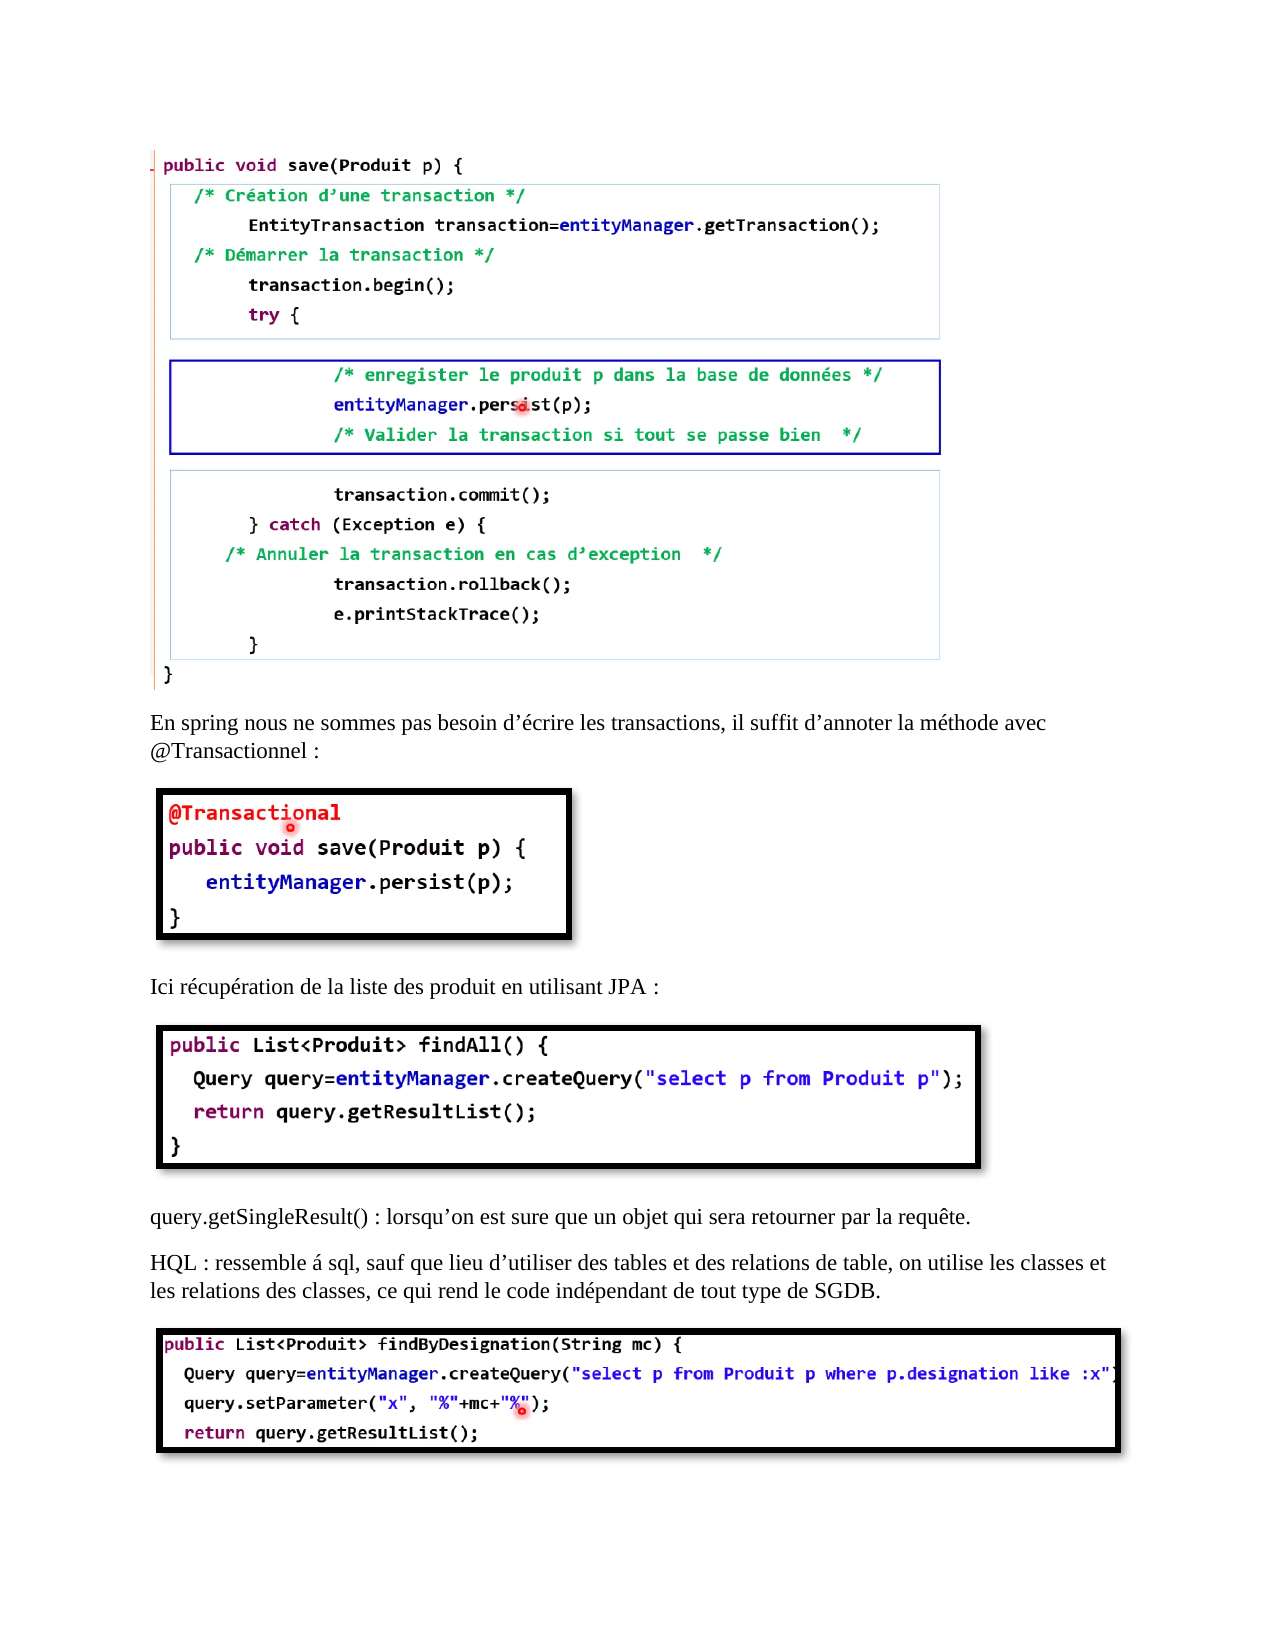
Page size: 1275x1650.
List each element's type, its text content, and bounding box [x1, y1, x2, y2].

text Ici récupération de la liste des produit en utilisant JPA : [150, 973, 1125, 1000]
picture [150, 150, 959, 690]
text query.getSingleResult() : lorsqu’on est sure que un objet qui sera retourner par la requête. [150, 1203, 1125, 1230]
picture [163, 1031, 975, 1163]
text HQL : ressemble á sql, sauf que lieu d’utiliser des tables et des relations de table, on utilise les classes et les relations des classes, ce qui rend le code indépendant de tout type de SGDB. [150, 1248, 1125, 1303]
picture [163, 795, 566, 933]
picture [163, 1335, 1115, 1447]
text En spring nous ne sommes pas besoin d’écrire les transactions, il suffit d’annoter la méthode avec @Transactionnel : [150, 708, 1125, 763]
